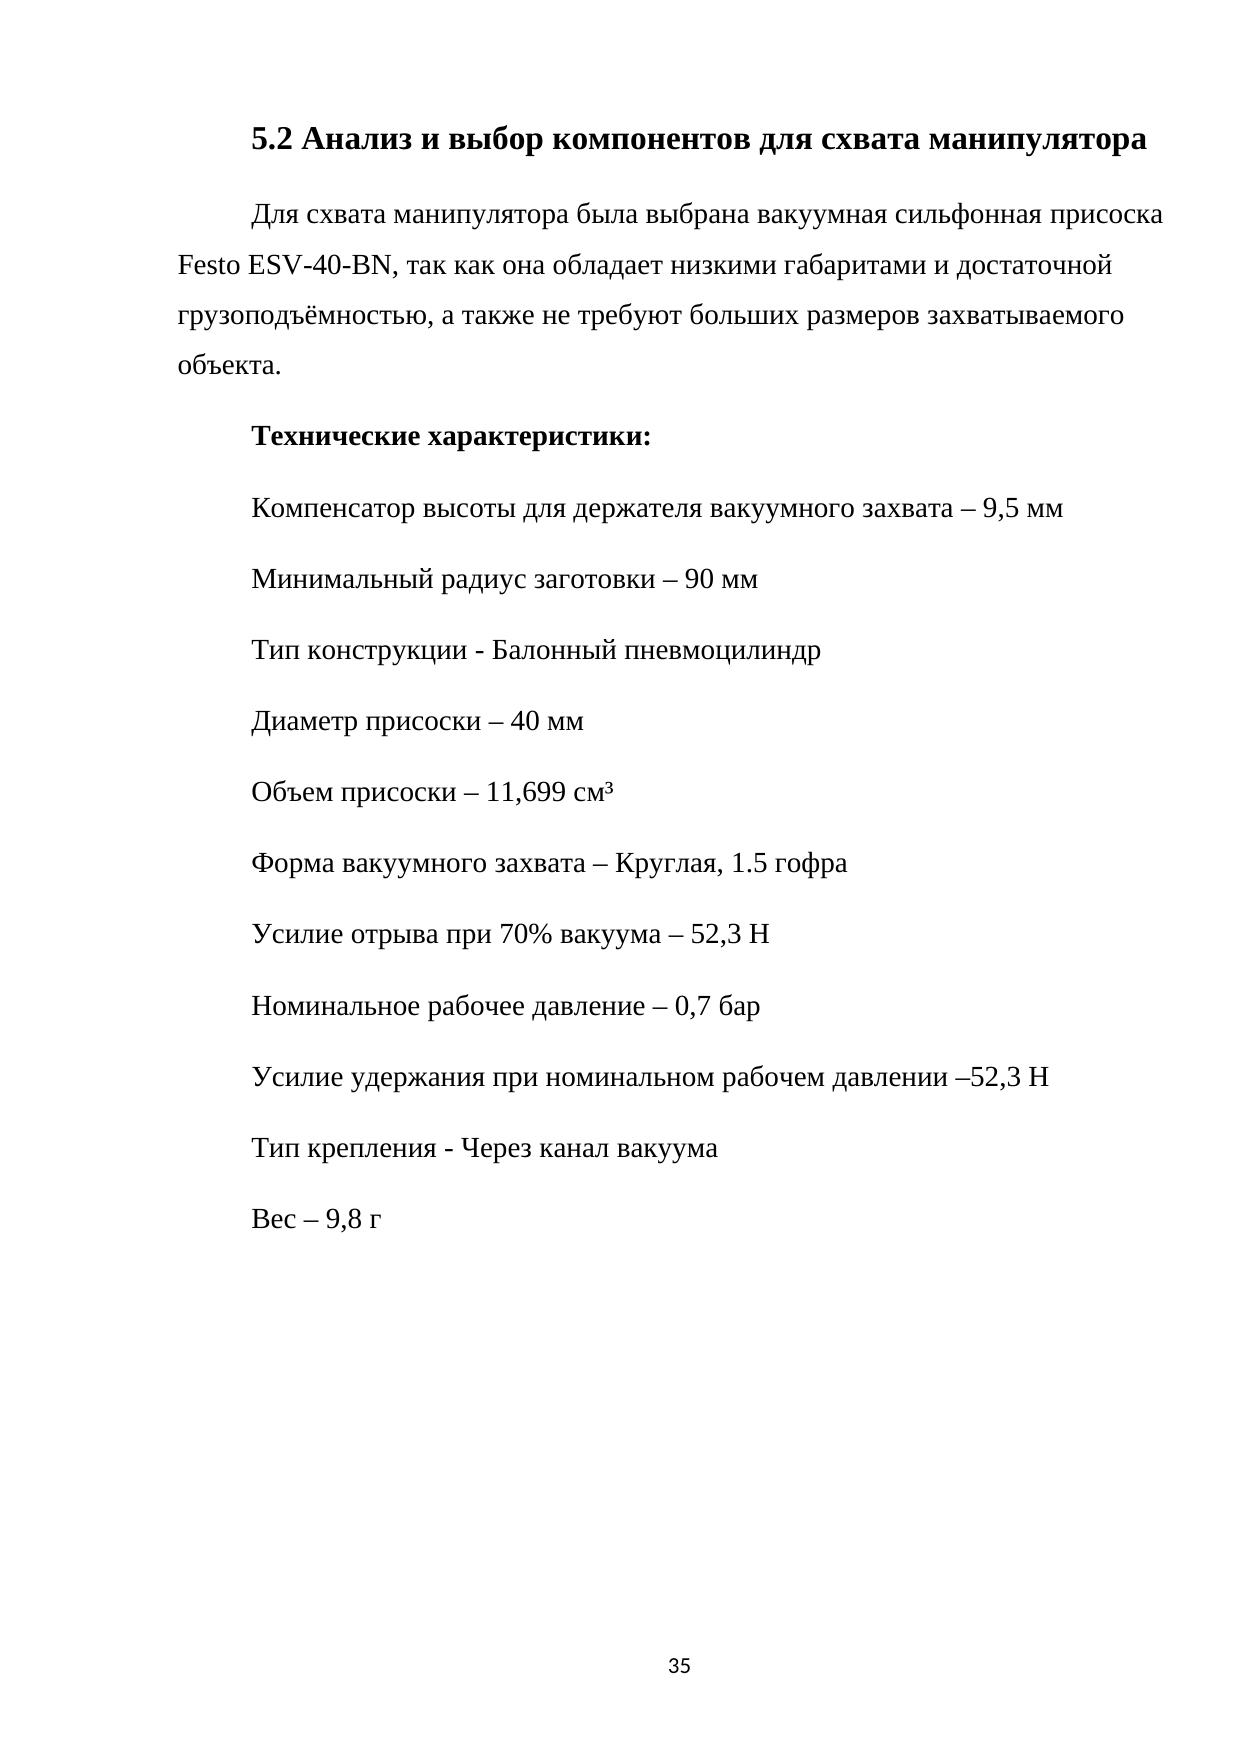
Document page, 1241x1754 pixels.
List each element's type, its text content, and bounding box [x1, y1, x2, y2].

text Технические характеристики: [177, 418, 1181, 452]
text Форма вакуумного захвата – Круглая, 1.5 гофра [177, 845, 1181, 879]
subtitle 5.2 Анализ и выбор компонентов для схвата манипулятора [177, 118, 1181, 156]
text Вес – 9,8 г [177, 1201, 1181, 1235]
text Компенсатор высоты для держателя вакуумного захвата – 9,5 мм [177, 490, 1181, 523]
text Объем присоски – 11,699 см³ [177, 774, 1181, 808]
text Тип крепления - Через канал вакуума [177, 1130, 1181, 1163]
text Диаметр присоски – 40 мм [177, 703, 1181, 737]
text Усилие удержания при номинальном рабочем давлении –52,3 Н [177, 1059, 1181, 1092]
text Для схвата манипулятора была выбрана вакуумная сильфонная присоска Festo ESV-40-BN, так как она обладает низкими габаритами и достаточной грузоподъёмностью, а также не требуют больших размеров захватываемого объекта. [177, 196, 1181, 381]
text Минимальный радиус заготовки – 90 мм [177, 561, 1181, 594]
text Тип конструкции - Балонный пневмоцилиндр [177, 632, 1181, 666]
text Номинальное рабочее давление – 0,7 бар [177, 988, 1181, 1021]
text Усилие отрыва при 70% вакуума – 52,3 Н [177, 917, 1181, 950]
